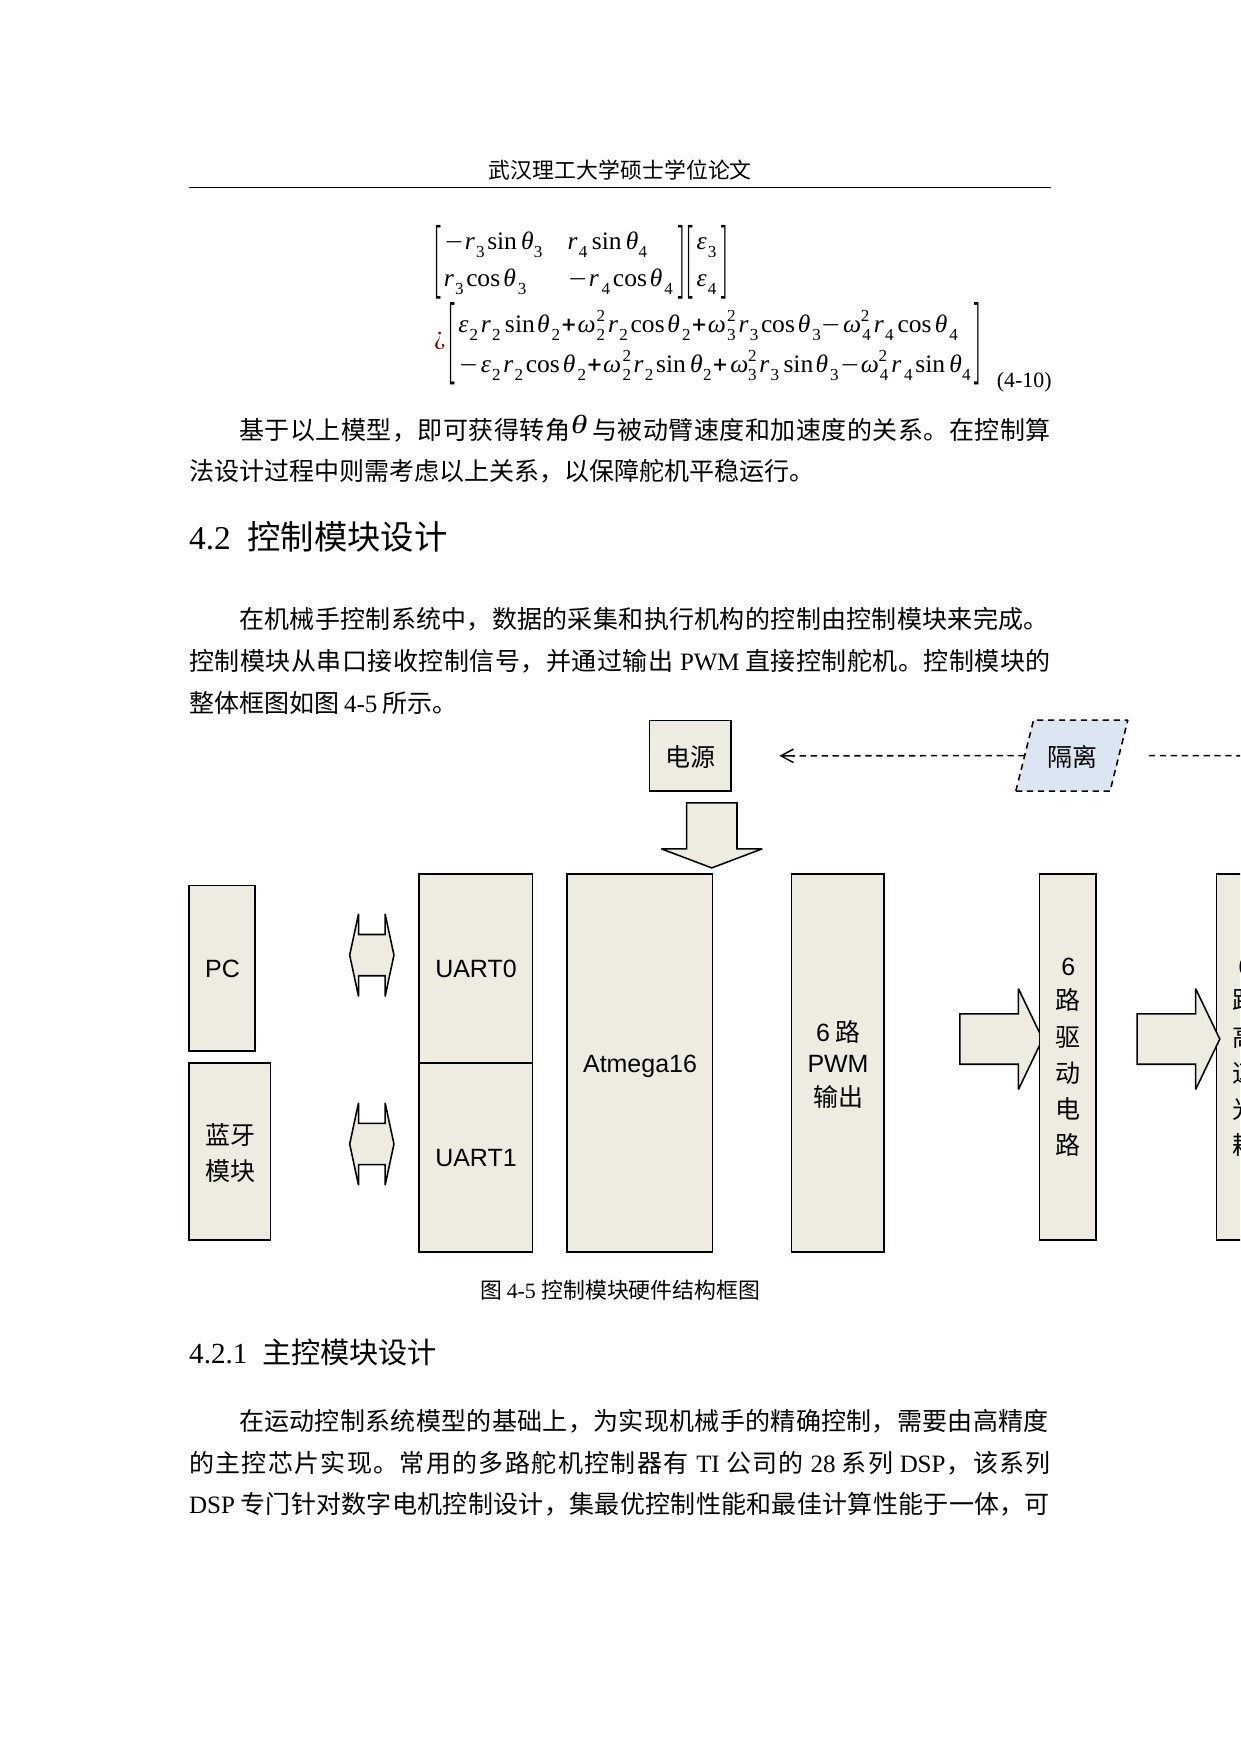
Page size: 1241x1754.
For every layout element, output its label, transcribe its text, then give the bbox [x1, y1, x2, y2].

text 图4-5 控制模块硬件结构框图 [189, 1273, 1051, 1305]
text (4-10) [189, 211, 1051, 406]
list 主控模块设计 [189, 1330, 1051, 1372]
text 基于以上模型，即可获得转角与被动臂速度和加速度的关系。在控制算法设计过程中则需考虑以上关系，以保障舵机平稳运行。 [189, 406, 1051, 489]
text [189, 1397, 1051, 1522]
list 4.2 控制模块设计 [189, 516, 1051, 558]
text 在机械手控制系统中，数据的采集和执行机构的控制由控制模块来完成。控制模块从串口接收控制信号，并通过输出PWM直接控制舵机。控制模块的整体框图如图4-5所示。 [189, 595, 1051, 720]
